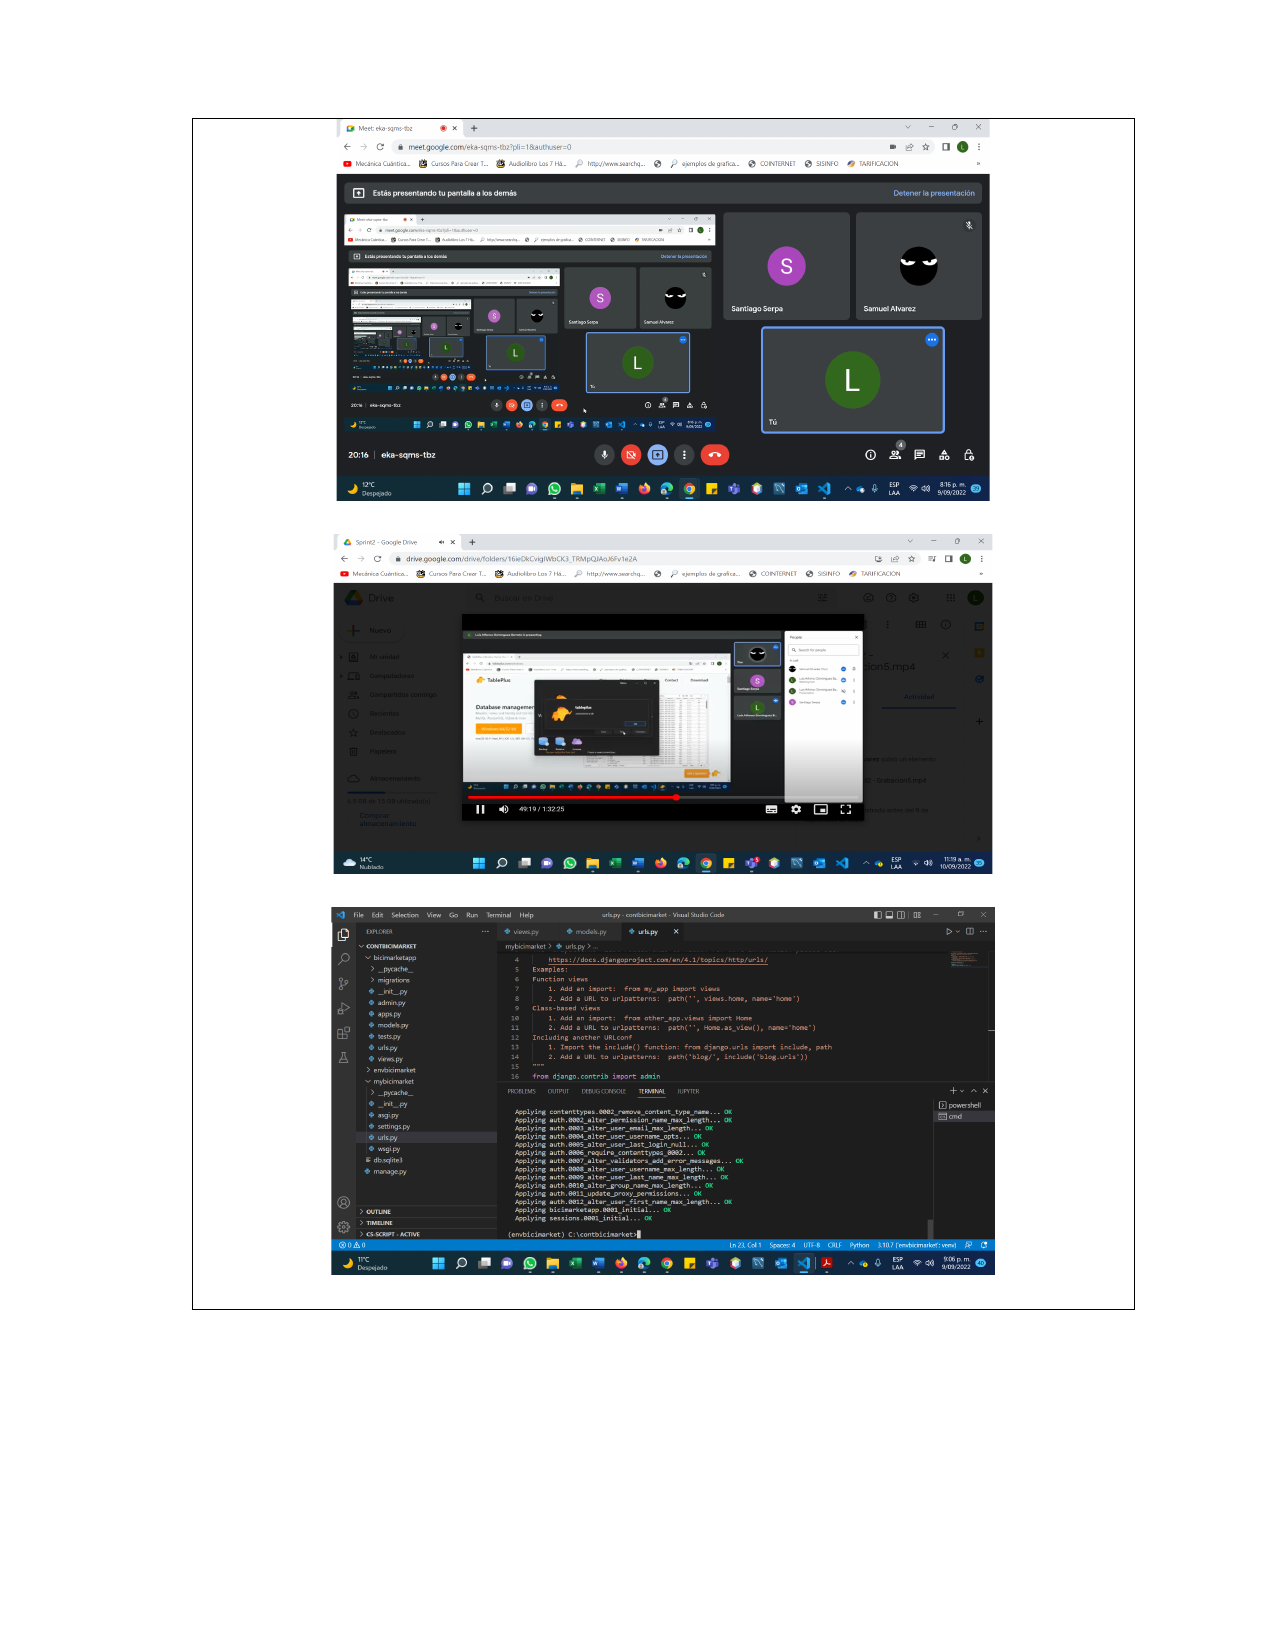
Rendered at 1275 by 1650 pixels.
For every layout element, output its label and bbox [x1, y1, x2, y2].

table_header [193, 119, 1134, 1309]
picture [333, 534, 993, 874]
picture [331, 907, 995, 1275]
picture [336, 119, 990, 501]
